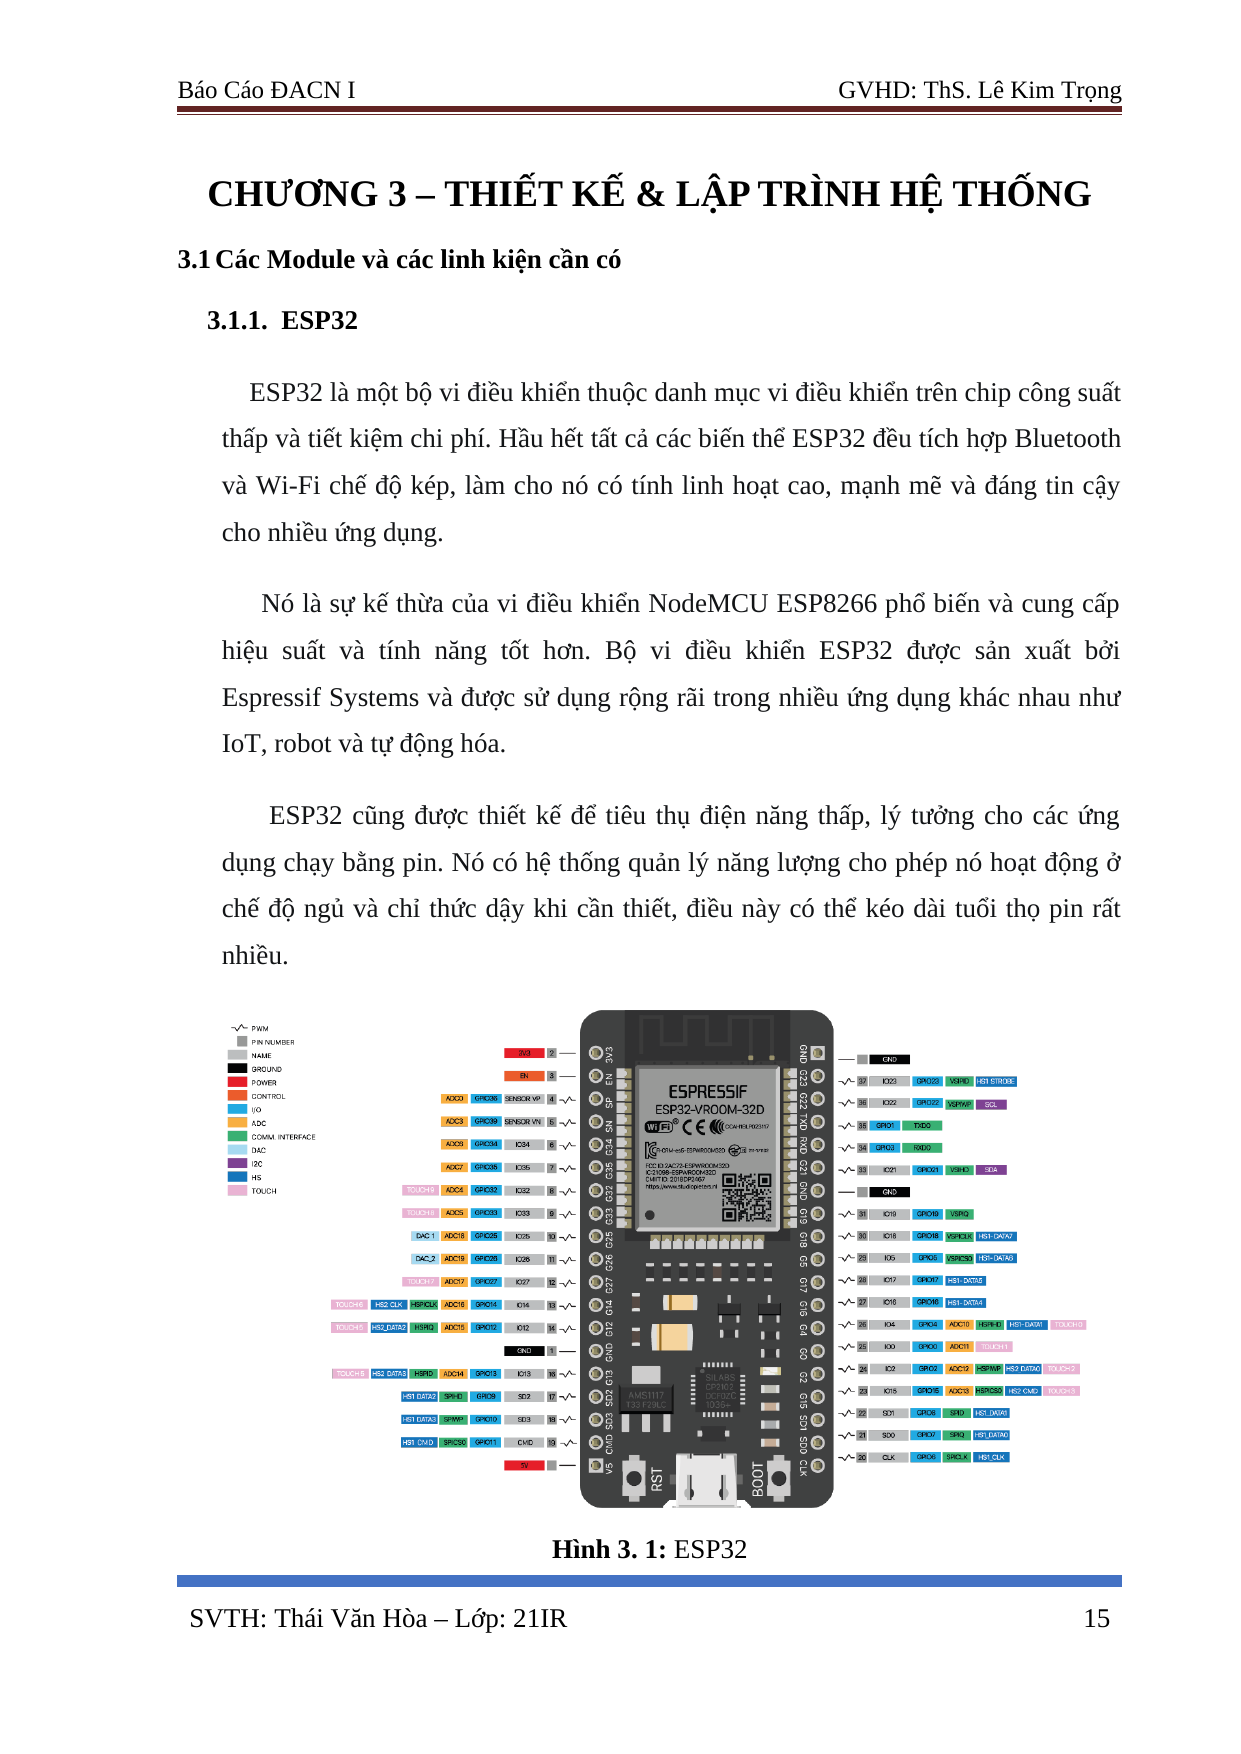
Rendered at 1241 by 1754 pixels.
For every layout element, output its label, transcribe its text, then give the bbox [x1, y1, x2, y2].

text ESP32 là một bộ vi điều khiển thuộc danh mục vi điều khiển trên chip công suất thấp và tiết kiệm chi phí. Hầu hết tất cả các biến thể ESP32 đều tích hợp Bluetooth và Wi-Fi chế độ kép, làm cho nó có tính linh hoạt cao, mạnh mẽ và đáng tin cậy cho nhiều ứng dụng. [222, 376, 1122, 547]
text Hình 3. 1: ESP32 [177, 1533, 1122, 1564]
list Các Module và các linh kiện cần có [177, 244, 1122, 275]
text Nó là sự kế thừa của vi điều khiển NodeMCU ESP8266 phổ biến và cung cấp hiệu suất và tính năng tốt hơn. Bộ vi điều khiển ESP32 được sản xuất bởi Espressif Systems và được sử dụng rộng rãi trong nhiều ứng dụng khác nhau như IoT, robot và tự động hóa. [222, 587, 1122, 758]
text ESP32 cũng được thiết kế để tiêu thụ điện năng thấp, lý tưởng cho các ứng dụng chạy bằng pin. Nó có hệ thống quản lý năng lượng cho phép nó hoạt động ở chế độ ngủ và chỉ thức dậy khi cần thiết, điều này có thể kéo dài tuổi thọ pin rất nhiều. [222, 799, 1122, 970]
subtitle 3.1.1. ESP32 [207, 304, 1122, 335]
subtitle CHƯƠNG 3 – THIẾT KẾ & LẬP TRÌNH HỆ THỐNG [177, 171, 1122, 214]
picture [227, 1010, 1087, 1508]
